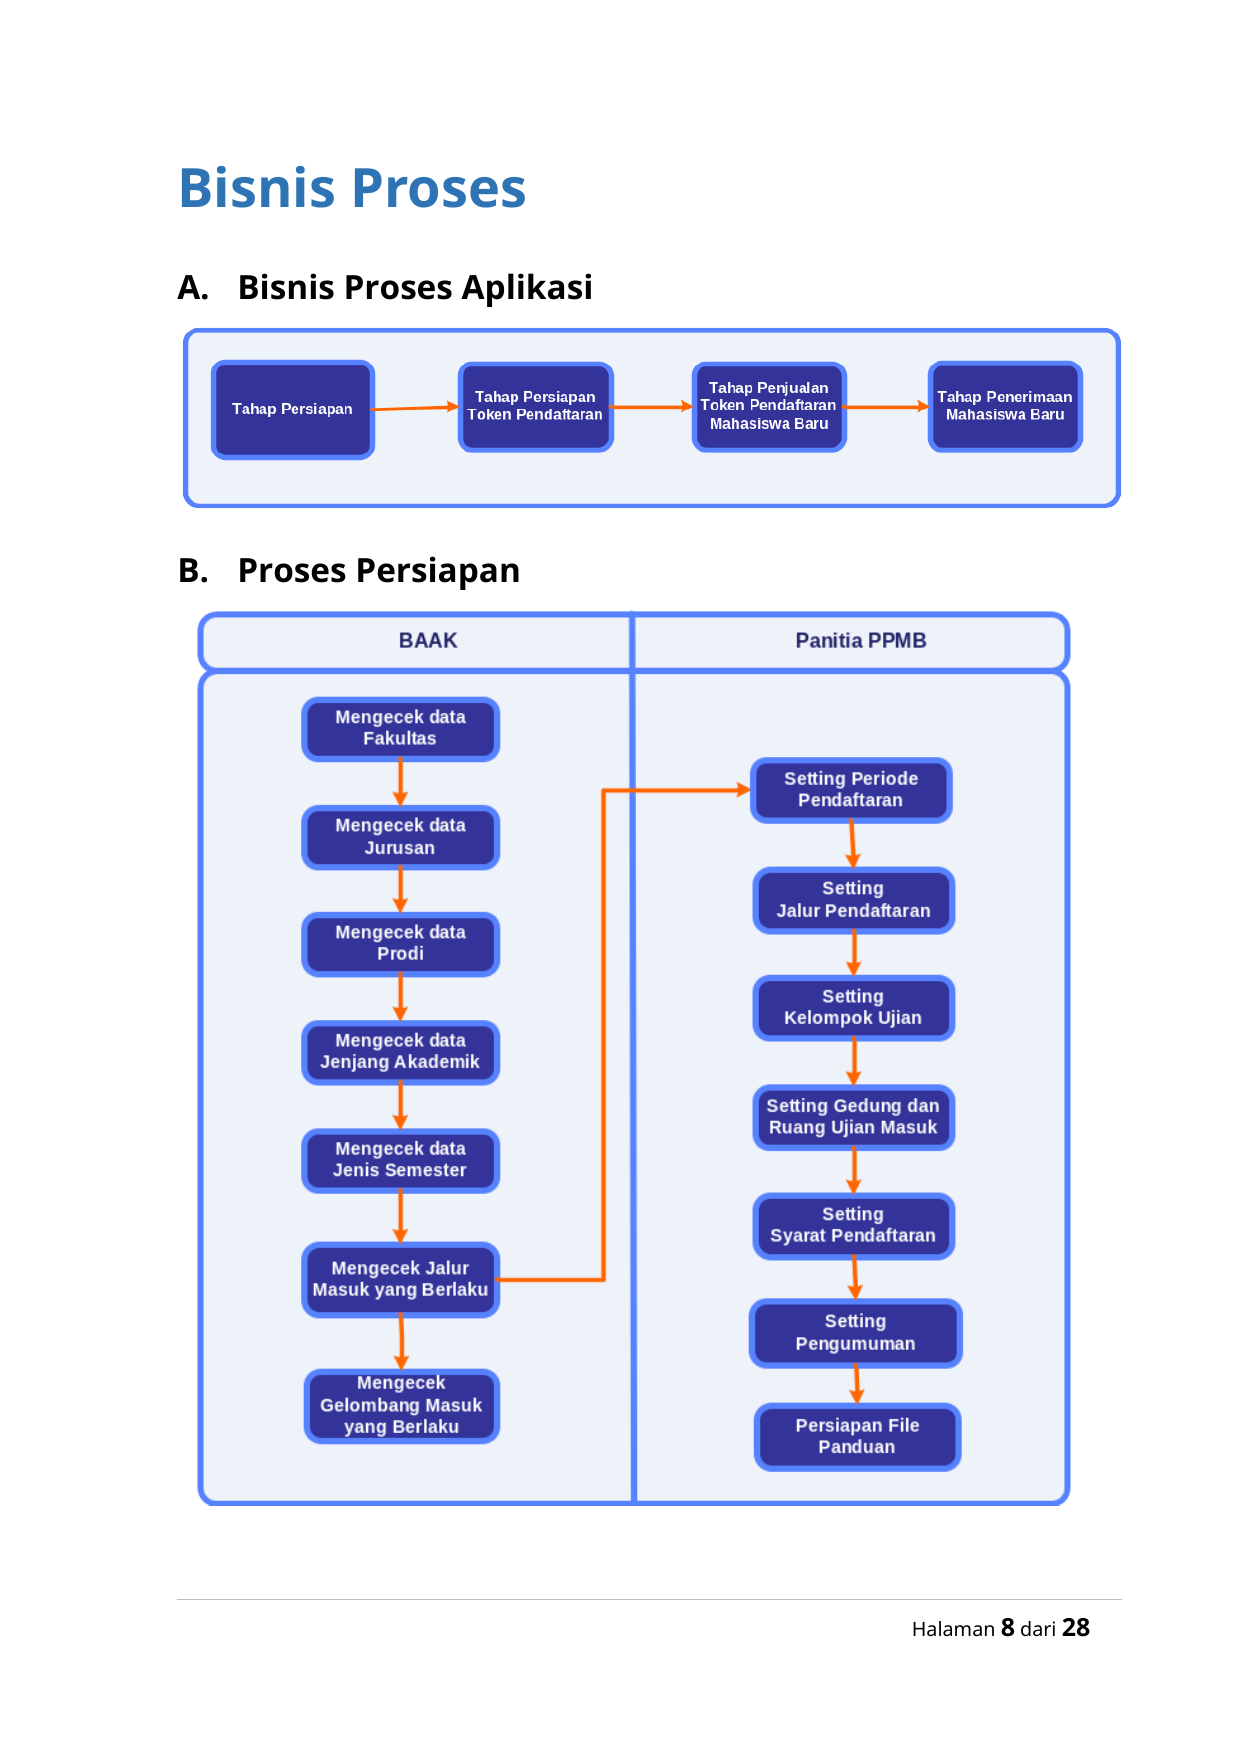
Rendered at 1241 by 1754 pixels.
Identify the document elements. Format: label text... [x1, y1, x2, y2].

subtitle Bisnis Proses [177, 150, 1090, 224]
subtitle Proses Persiapan [177, 547, 1090, 592]
subtitle Bisnis Proses Aplikasi [177, 264, 1090, 309]
